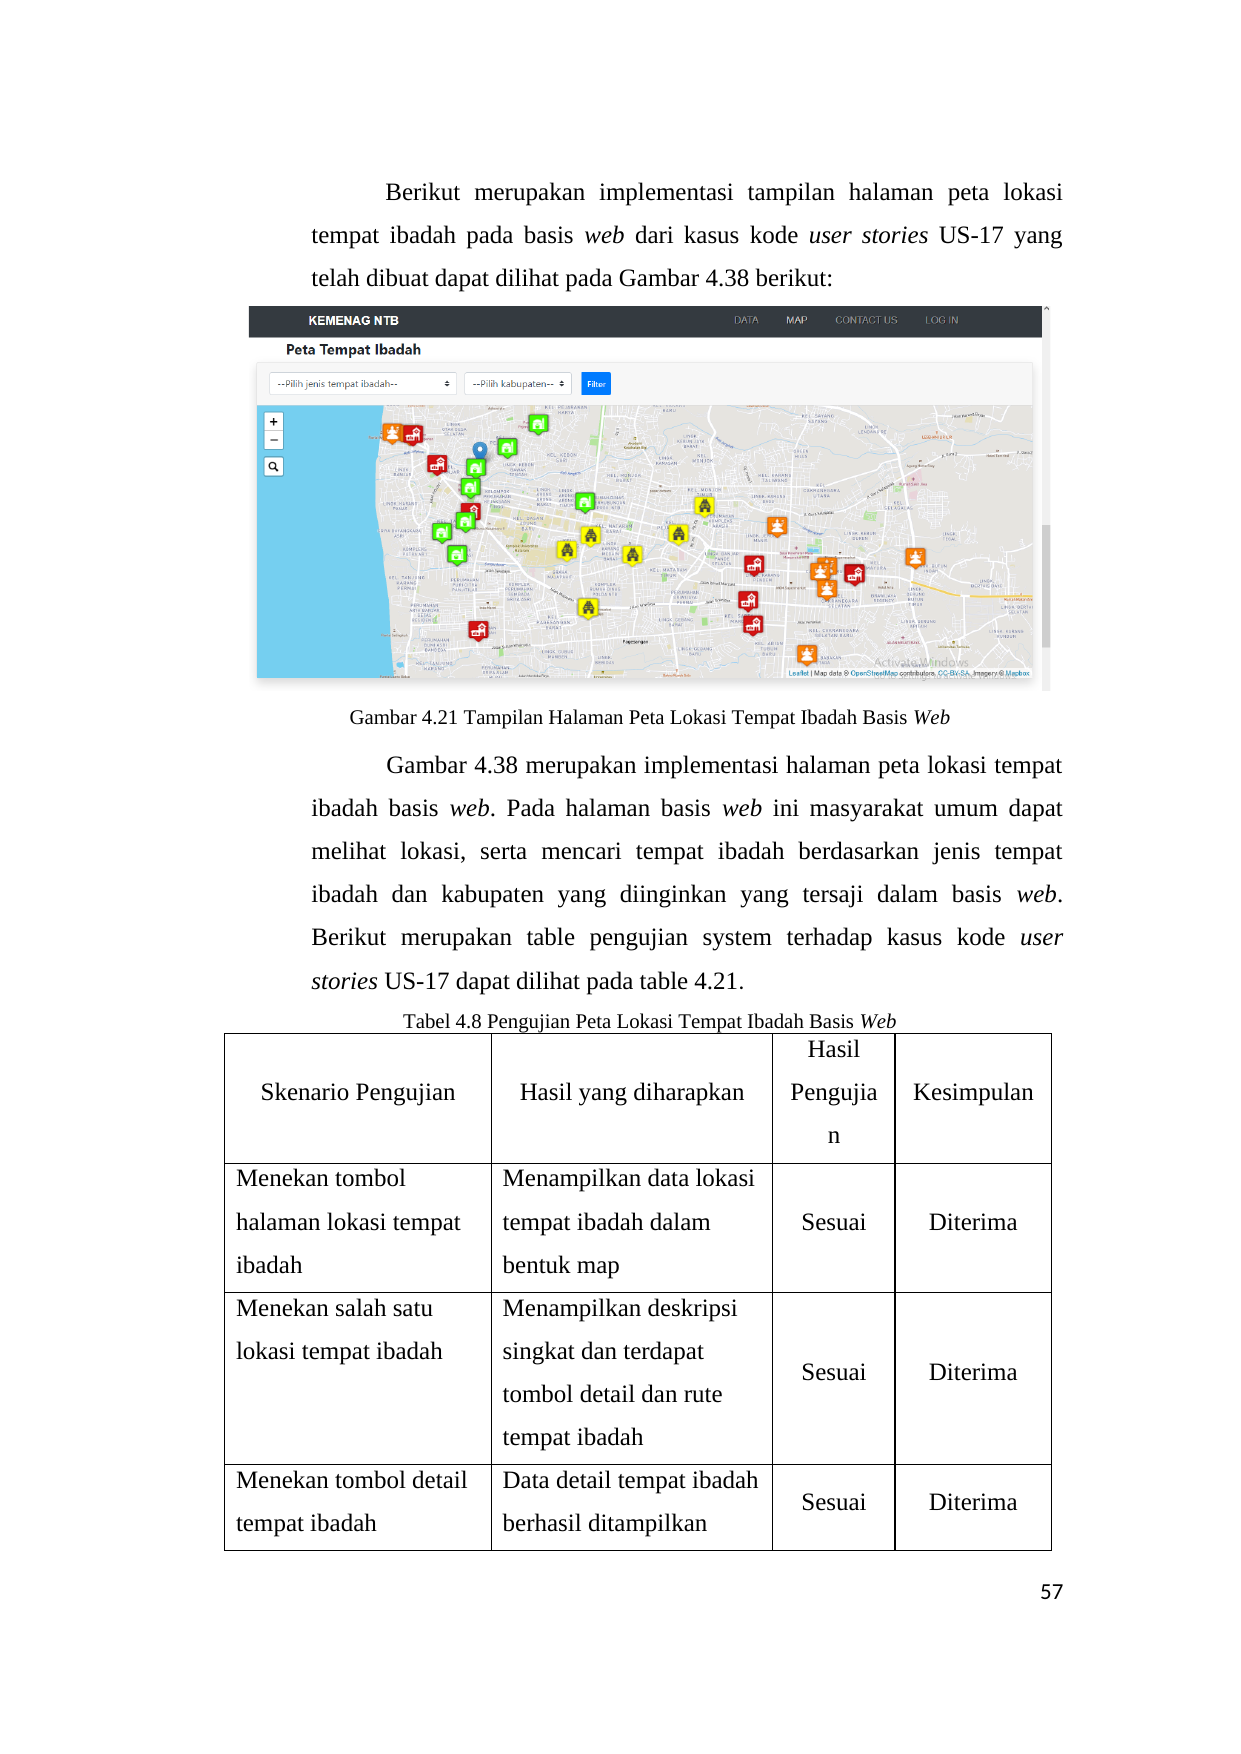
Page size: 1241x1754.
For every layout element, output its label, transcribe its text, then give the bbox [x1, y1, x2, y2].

table_header Hasil Pengujian [773, 1034, 894, 1162]
table_cell Diterima [896, 1293, 1051, 1464]
table_header Hasil yang diharapkan [492, 1034, 772, 1162]
table_cell Data detail tempat ibadah berhasil ditampilkan [492, 1465, 772, 1550]
table_cell Menekan tombol halaman lokasi tempat ibadah [225, 1164, 491, 1292]
text Gambar 4.38 merupakan implementasi halaman peta lokasi tempat ibadah basis web. Pada halaman basis web ini masyarakat umum dapat melihat lokasi, serta mencari tempat ibadah berdasarkan jenis tempat ibadah dan kabupaten yang diinginkan yang tersaji dalam basis web. Berikut merupakan table pengujian system terhadap kasus kode user stories US-17 dapat dilihat pada table 4.21. [311, 750, 1063, 995]
picture [248, 306, 1051, 691]
table_cell Diterima [896, 1465, 1051, 1550]
table_cell Menekan salah satu lokasi tempat ibadah [225, 1293, 491, 1464]
text Berikut merupakan implementasi tampilan halaman peta lokasi tempat ibadah pada basis web dari kasus kode user stories US-17 yang telah dibuat dapat dilihat pada Gambar 4.38 berikut: [311, 177, 1063, 292]
table_cell Sesuai [773, 1293, 894, 1464]
table_cell Menampilkan data lokasi tempat ibadah dalam bentuk map [492, 1164, 772, 1292]
table_header Skenario Pengujian [225, 1034, 491, 1162]
table_cell Menampilkan deskripsi singkat dan terdapat tombol detail dan rute tempat ibadah [492, 1293, 772, 1464]
table_cell Sesuai [773, 1465, 894, 1550]
table_cell Sesuai [773, 1164, 894, 1292]
table_cell Menekan tombol detail tempat ibadah [225, 1465, 491, 1550]
table_header Kesimpulan [896, 1034, 1051, 1162]
table_cell Diterima [896, 1164, 1051, 1292]
